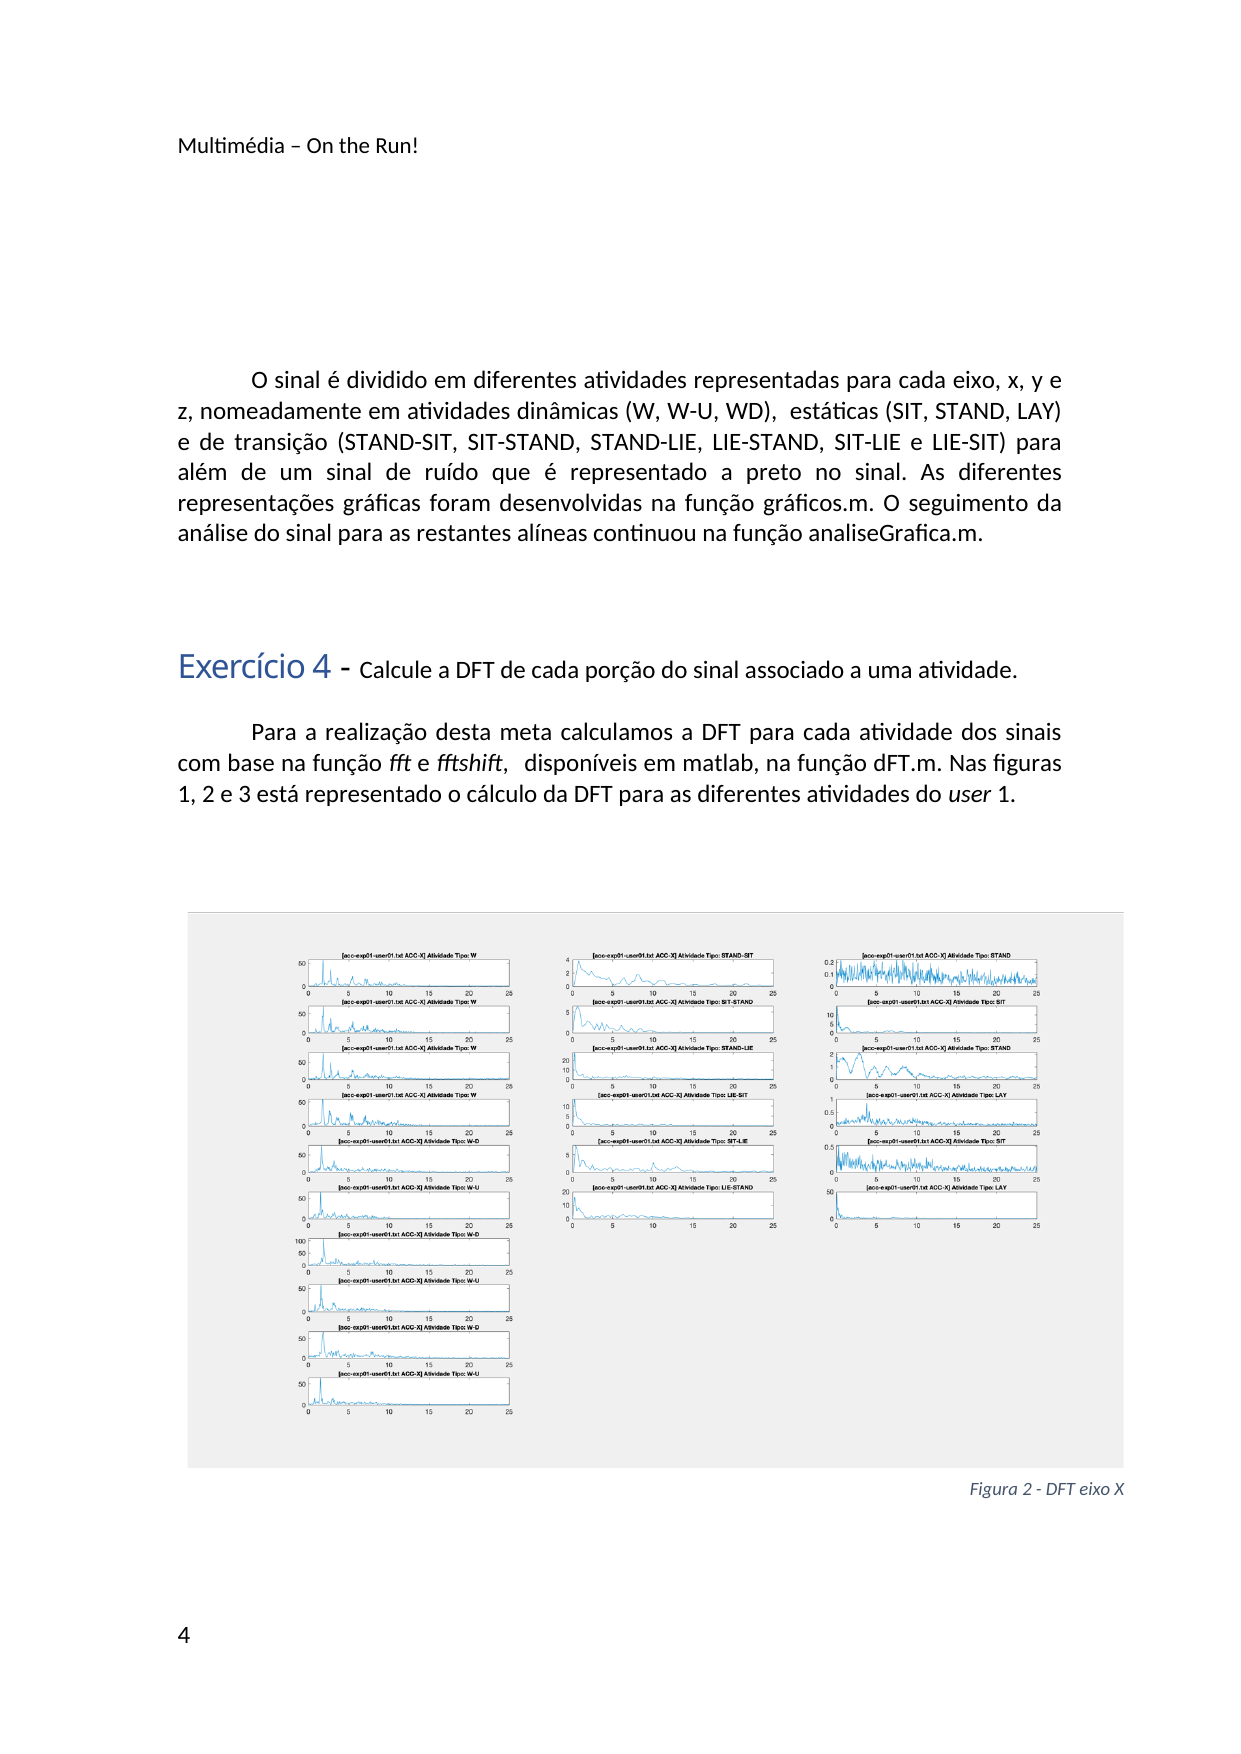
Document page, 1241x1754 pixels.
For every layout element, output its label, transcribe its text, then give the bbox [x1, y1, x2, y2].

picture [186, 912, 1123, 1466]
subtitle Exercício 4 - Calcule a DFT de cada porção do sinal associado a uma atividade. [177, 643, 1063, 689]
text O sinal é dividido em diferentes atividades representadas para cada eixo, x, y e z, nomeadamente em atividades dinâmicas (W, W-U, WD), estáticas (SIT, STAND, LAY) e de transição (STAND-SIT, SIT-STAND, STAND-LIE, LIE-STAND, SIT-LIE e LIE-SIT) para além de um sinal de ruído que é representado a preto no sinal. As diferentes representações gráficas foram desenvolvidas na função gráficos.m. O seguimento da análise do sinal para as restantes alíneas continuou na função analiseGrafica.m. [177, 365, 1063, 548]
text Para a realização desta meta calculamos a DFT para cada atividade dos sinais com base na função fft e fftshift, disponíveis em matlab, na função dFT.m. Nas figuras 1, 2 e 3 está representado o cálculo da DFT para as diferentes atividades do user 1. [177, 716, 1063, 809]
